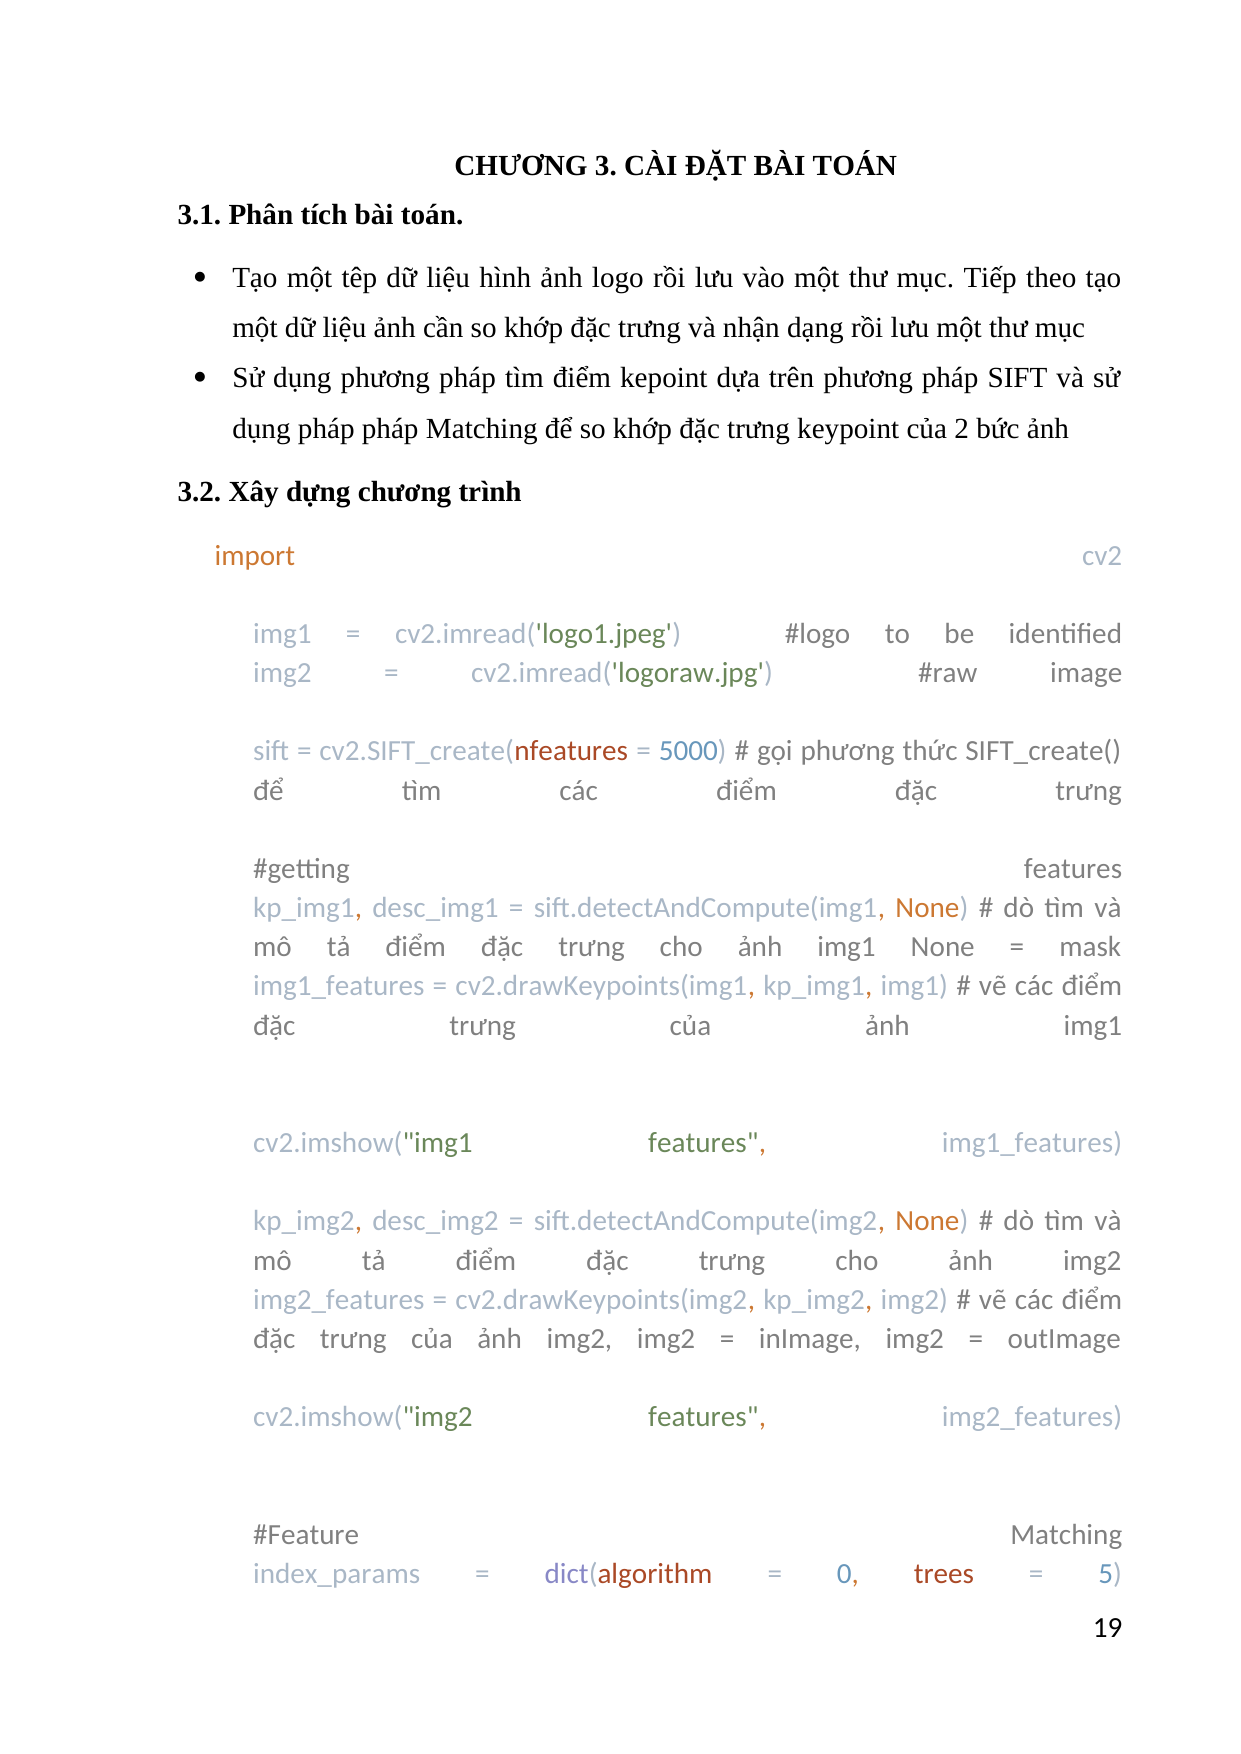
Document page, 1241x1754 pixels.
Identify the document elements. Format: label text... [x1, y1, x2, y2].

list Tạo một têp dữ liệu hình ảnh logo rồi lưu vào một thư mục. Tiếp theo tạo một dữ liệu ảnh cần so khớp đặc trưng và nhận dạng rồi lưu một thư mục [195, 260, 1122, 344]
subtitle Xây dựng chương trình [177, 474, 1122, 507]
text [214, 537, 1122, 1591]
list Sử dụng phương pháp tìm điểm kepoint dựa trên phương pháp SIFT và sử dụng pháp pháp Matching để so khớp đặc trưng keypoint của 2 bức ảnh [195, 361, 1122, 444]
subtitle Phân tích bài toán. [177, 197, 1122, 231]
subtitle CHƯƠNG 3. CÀI ĐẶT BÀI TOÁN [229, 148, 1122, 181]
